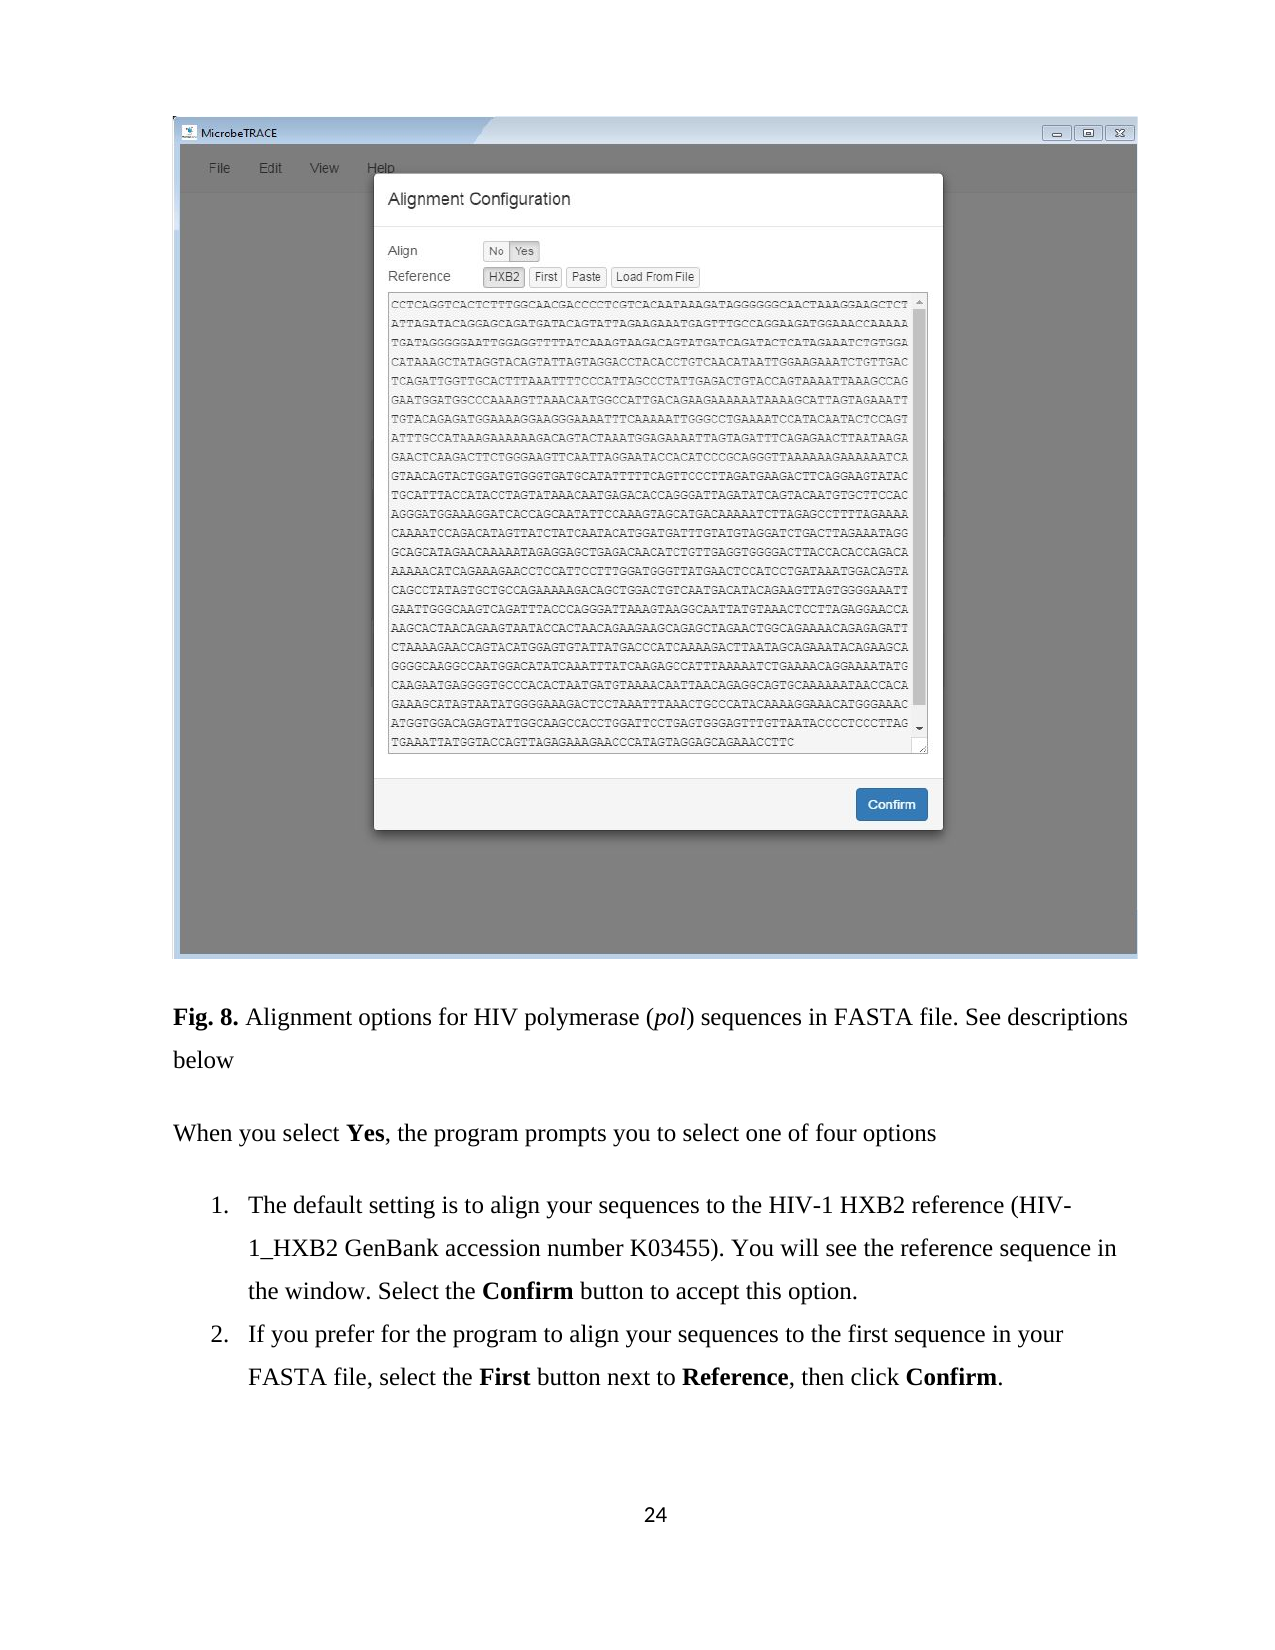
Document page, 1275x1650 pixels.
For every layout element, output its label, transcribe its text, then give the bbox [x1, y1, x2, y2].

text When you select Yes, the program prompts you to select one of four options [173, 1118, 1137, 1146]
text Fig. 8. Alignment options for HIV polymerase (pol) sequences in FASTA file. See descriptions below [173, 1002, 1137, 1074]
list If you prefer for the program to align your sequences to the first sequence in your FASTA file, select the First button next to Reference, then click Confirm. [210, 1348, 1137, 1420]
list The default setting is to align your sequences to the HIV-1 HXB2 reference (HIV-1_HXB2 GenBank accession number K03455). You will see the reference sequence in the window. Select the Confirm button to accept this option. [210, 1190, 1137, 1305]
picture [172, 116, 1138, 959]
